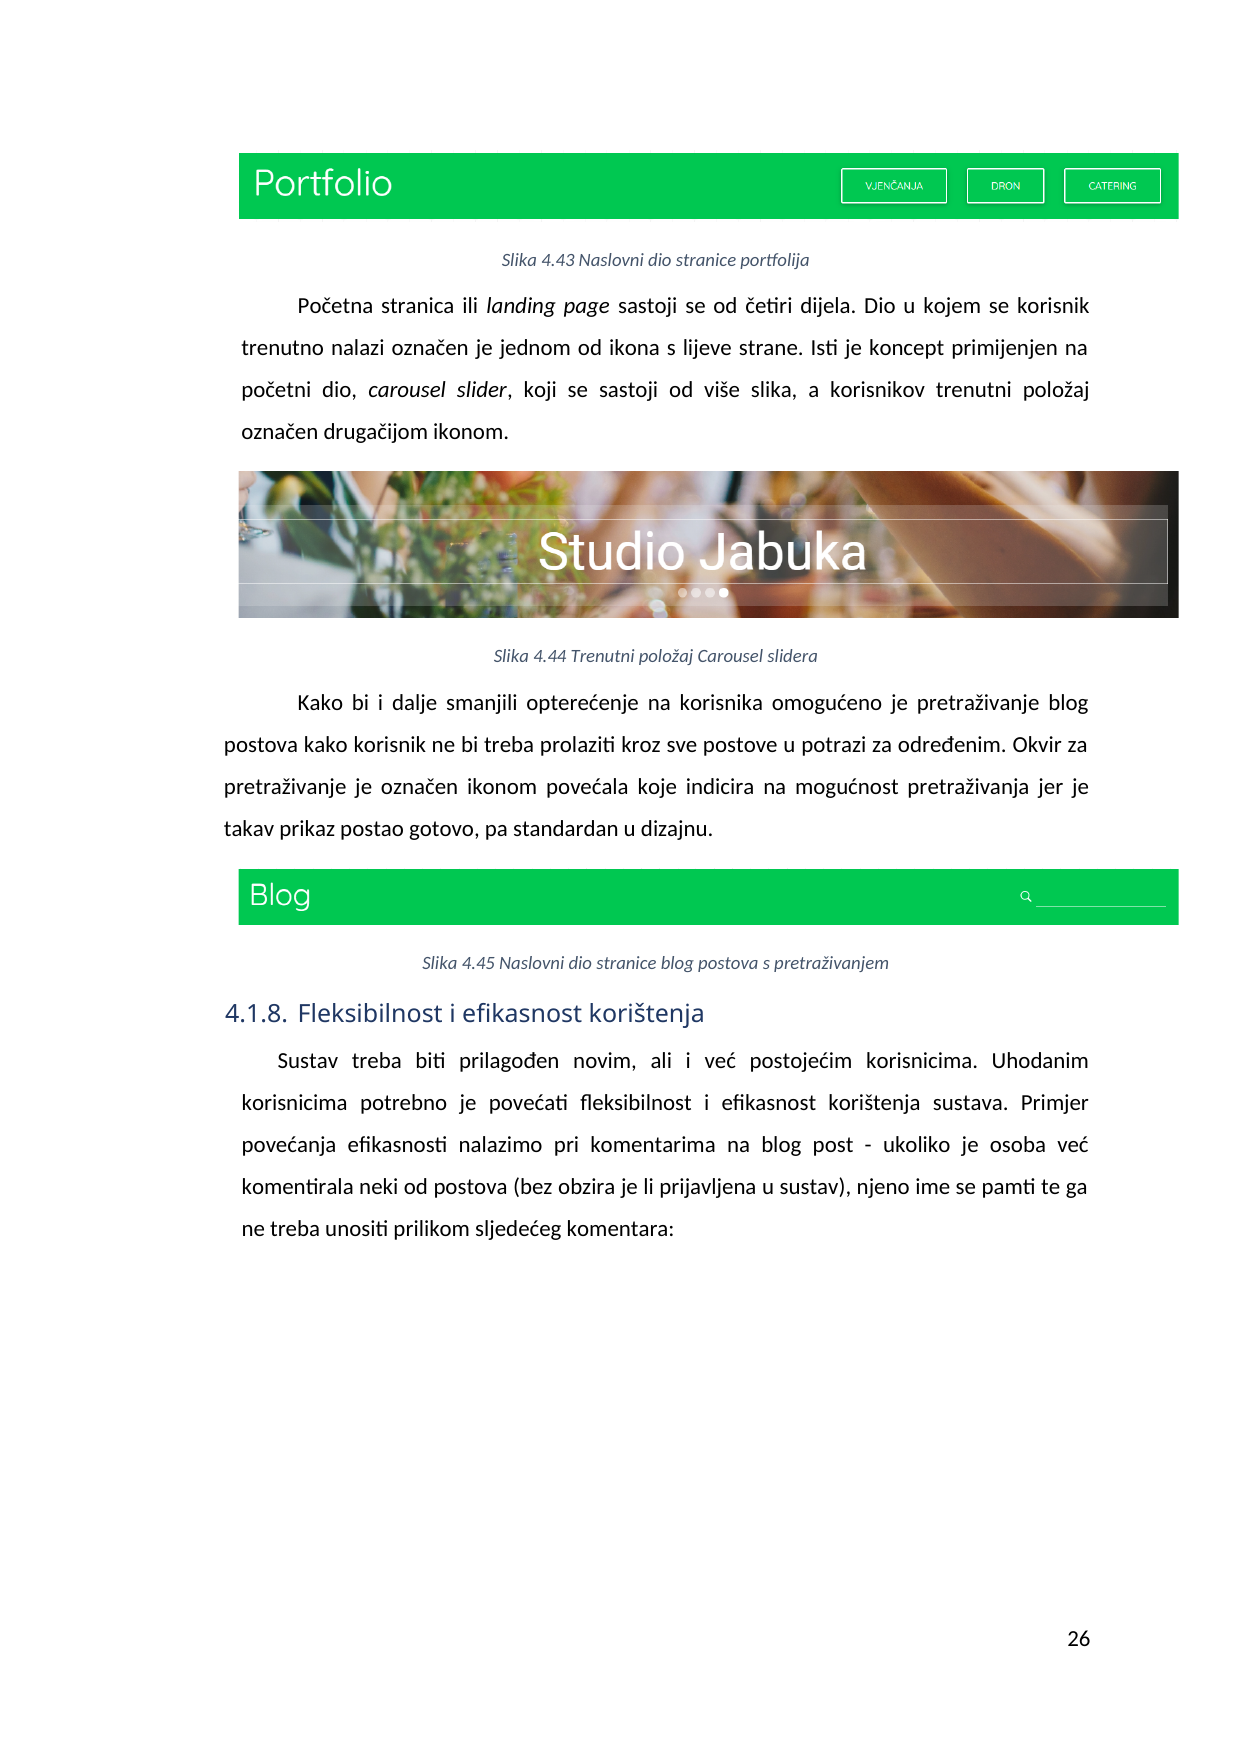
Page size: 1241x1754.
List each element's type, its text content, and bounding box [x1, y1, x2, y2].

text Sustav treba biti prilagođen novim, ali i već postojećim korisnicima. Uhodanim korisnicima potrebno je povećati fleksibilnost i efikasnost korištenja sustava. Primjer povećanja efikasnosti nalazimo pri komentarima na blog post - ukoliko je osoba već komentirala neki od postova (bez obzira je li prijavljena u sustav), njeno ime se pamti te ga ne treba unositi prilikom sljedećeg komentara: [241, 1046, 1090, 1242]
text Početna stranica ili landing page sastoji se od četiri dijela. Dio u kojem se korisnik trenutno nalazi označen je jednom od ikona s lijeve strane. Isti je koncept primijenjen na početni dio, carousel slider, koji se sastoji od više slika, a korisnikov trenutni položaj označen drugačijom ikonom. [241, 291, 1090, 445]
picture [238, 868, 1179, 925]
text Kako bi i dalje smanjili opterećenje na korisnika omogućeno je pretraživanje blog postova kako korisnik ne bi treba prolaziti kroz sve postove u potrazi za određenim. Okvir za pretraživanje je označen ikonom povećala koje indicira na mogućnost pretraživanja jer je takav prikaz postao gotovo, pa standardan u dizajnu. [224, 688, 1090, 842]
picture [238, 471, 1179, 618]
picture [238, 150, 1179, 222]
subtitle Fleksibilnost i efikasnost korištenja [225, 995, 1090, 1029]
